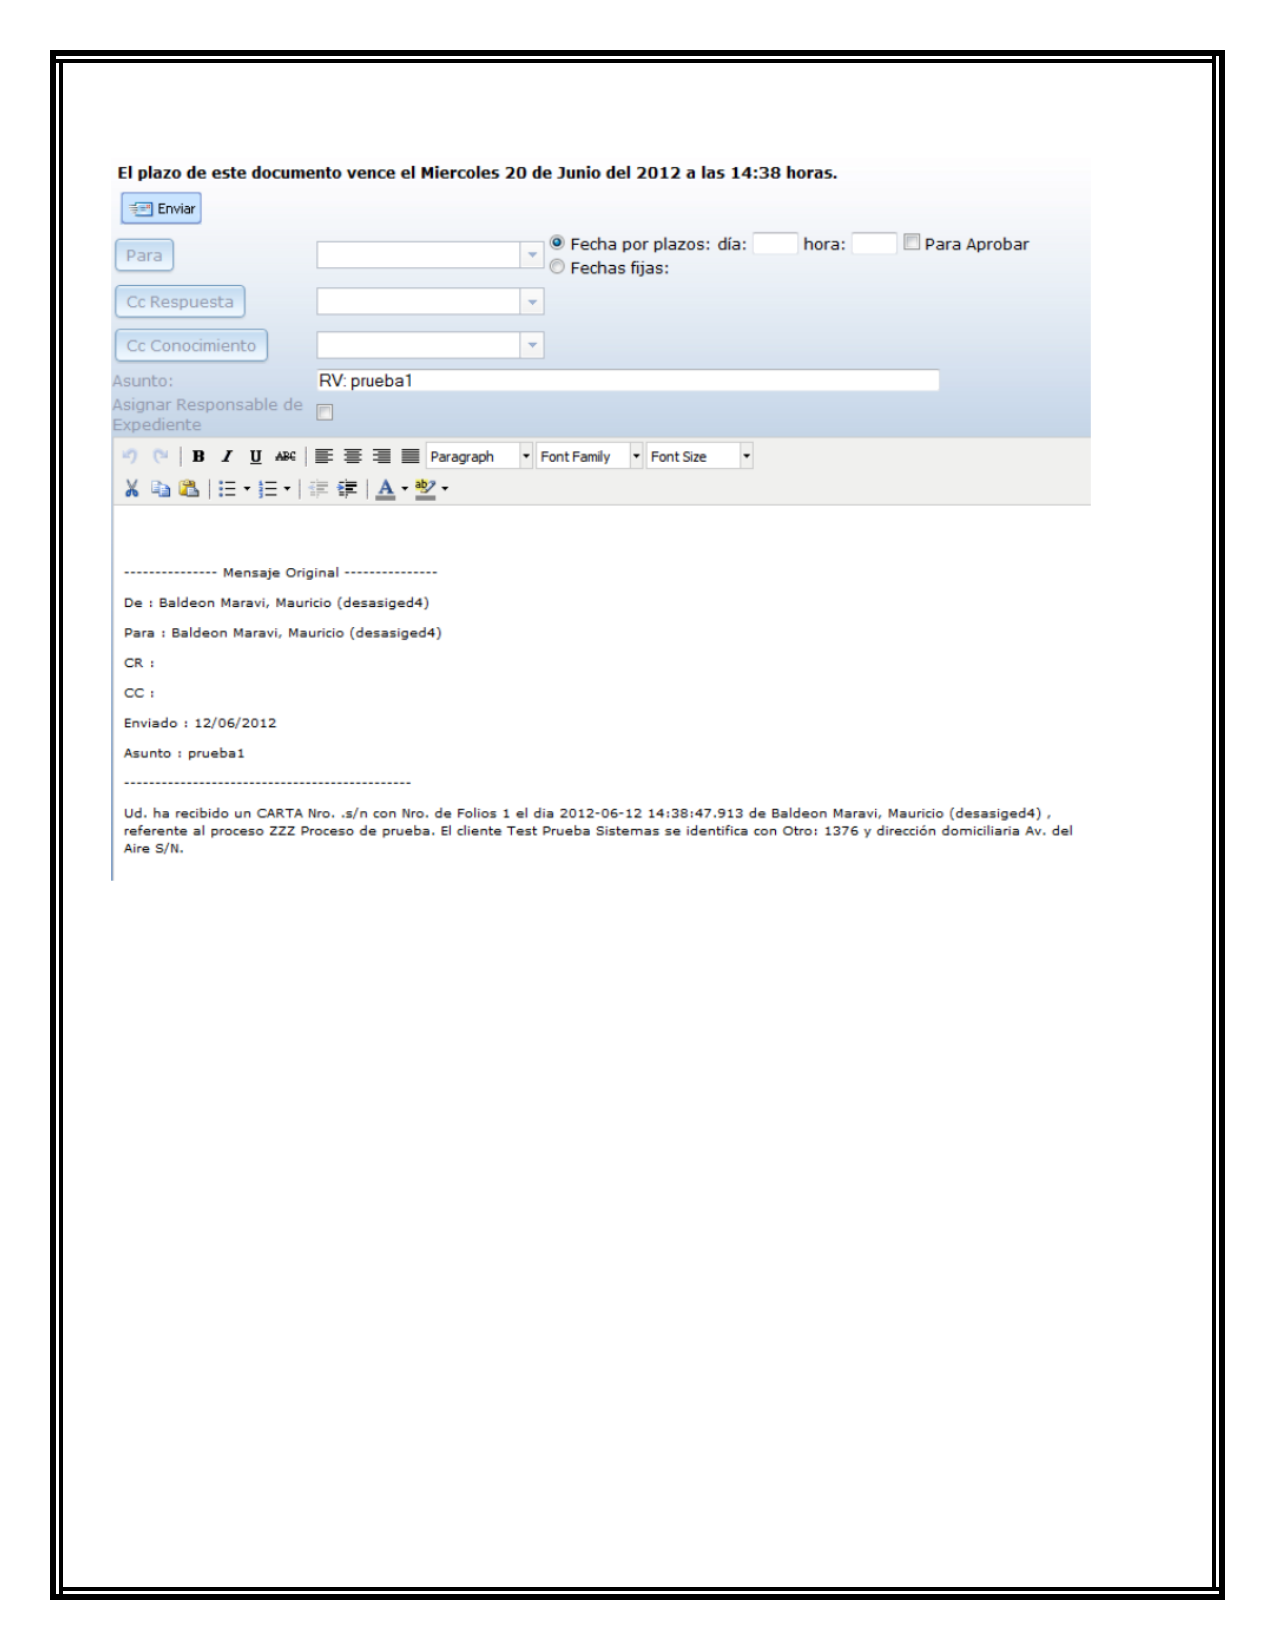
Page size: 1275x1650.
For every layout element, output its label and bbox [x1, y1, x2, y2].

picture [103, 147, 1111, 882]
